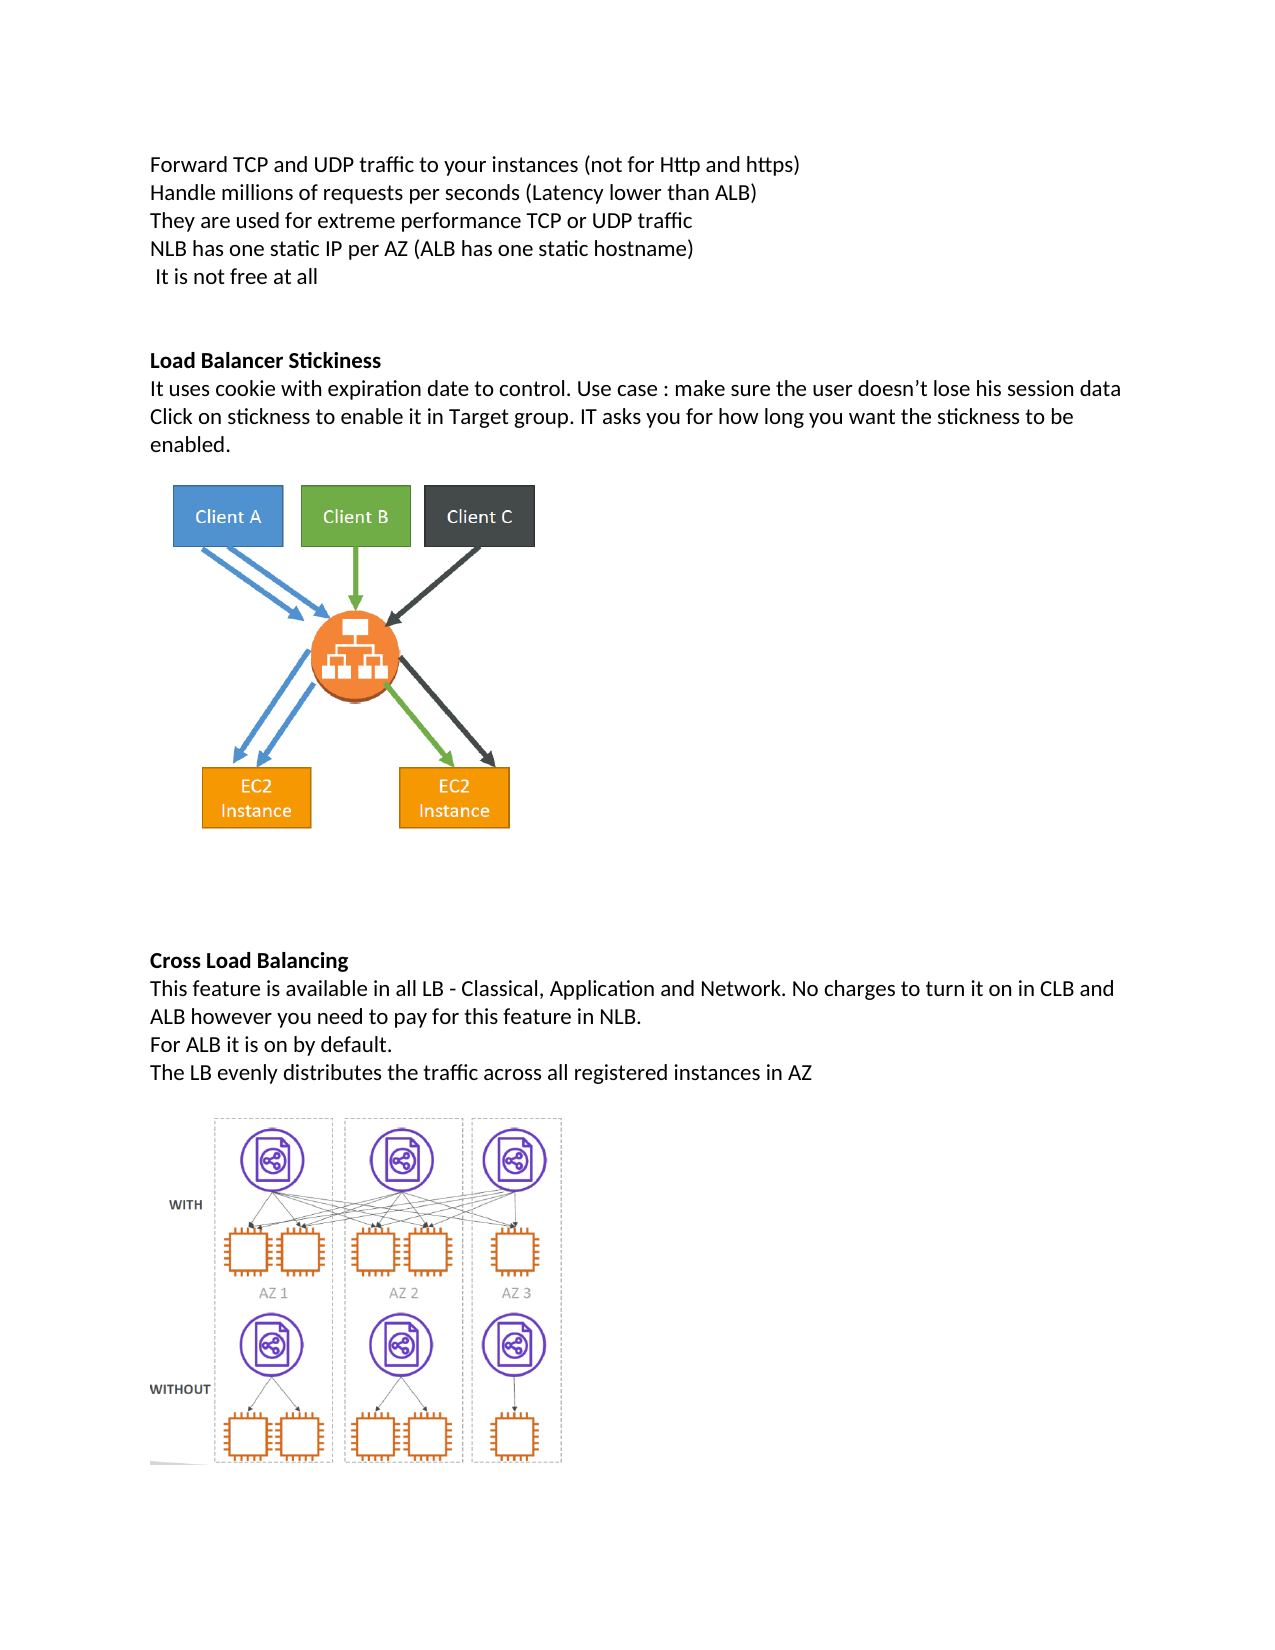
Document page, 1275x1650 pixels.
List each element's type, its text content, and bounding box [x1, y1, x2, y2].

text They are used for extreme performance TCP or UDP traffic [150, 206, 1125, 234]
text For ALB it is on by default. [150, 1030, 1125, 1058]
text Forward TCP and UDP traffic to your instances (not for Http and https) [150, 150, 1125, 178]
text NLB has one static IP per AZ (ALB has one static hostname) [150, 234, 1125, 262]
text Load Balancer Stickiness [150, 346, 1125, 374]
picture [150, 458, 543, 862]
text The LB evenly distributes the traffic across all registered instances in AZ [150, 1058, 1125, 1086]
text Click on stickness to enable it in Target group. IT asks you for how long you want the stickness to be enabled. [150, 402, 1125, 458]
text Handle millions of requests per seconds (Latency lower than ALB) [150, 178, 1125, 206]
text It uses cookie with expiration date to control. Use case : make sure the user doesn’t lose his session data [150, 374, 1125, 402]
text Cross Load Balancing [150, 946, 1125, 974]
text This feature is available in all LB - Classical, Application and Network. No charges to turn it on in CLB and ALB however you need to pay for this feature in NLB. [150, 974, 1125, 1030]
picture [150, 1114, 573, 1465]
text It is not free at all [150, 262, 1125, 290]
